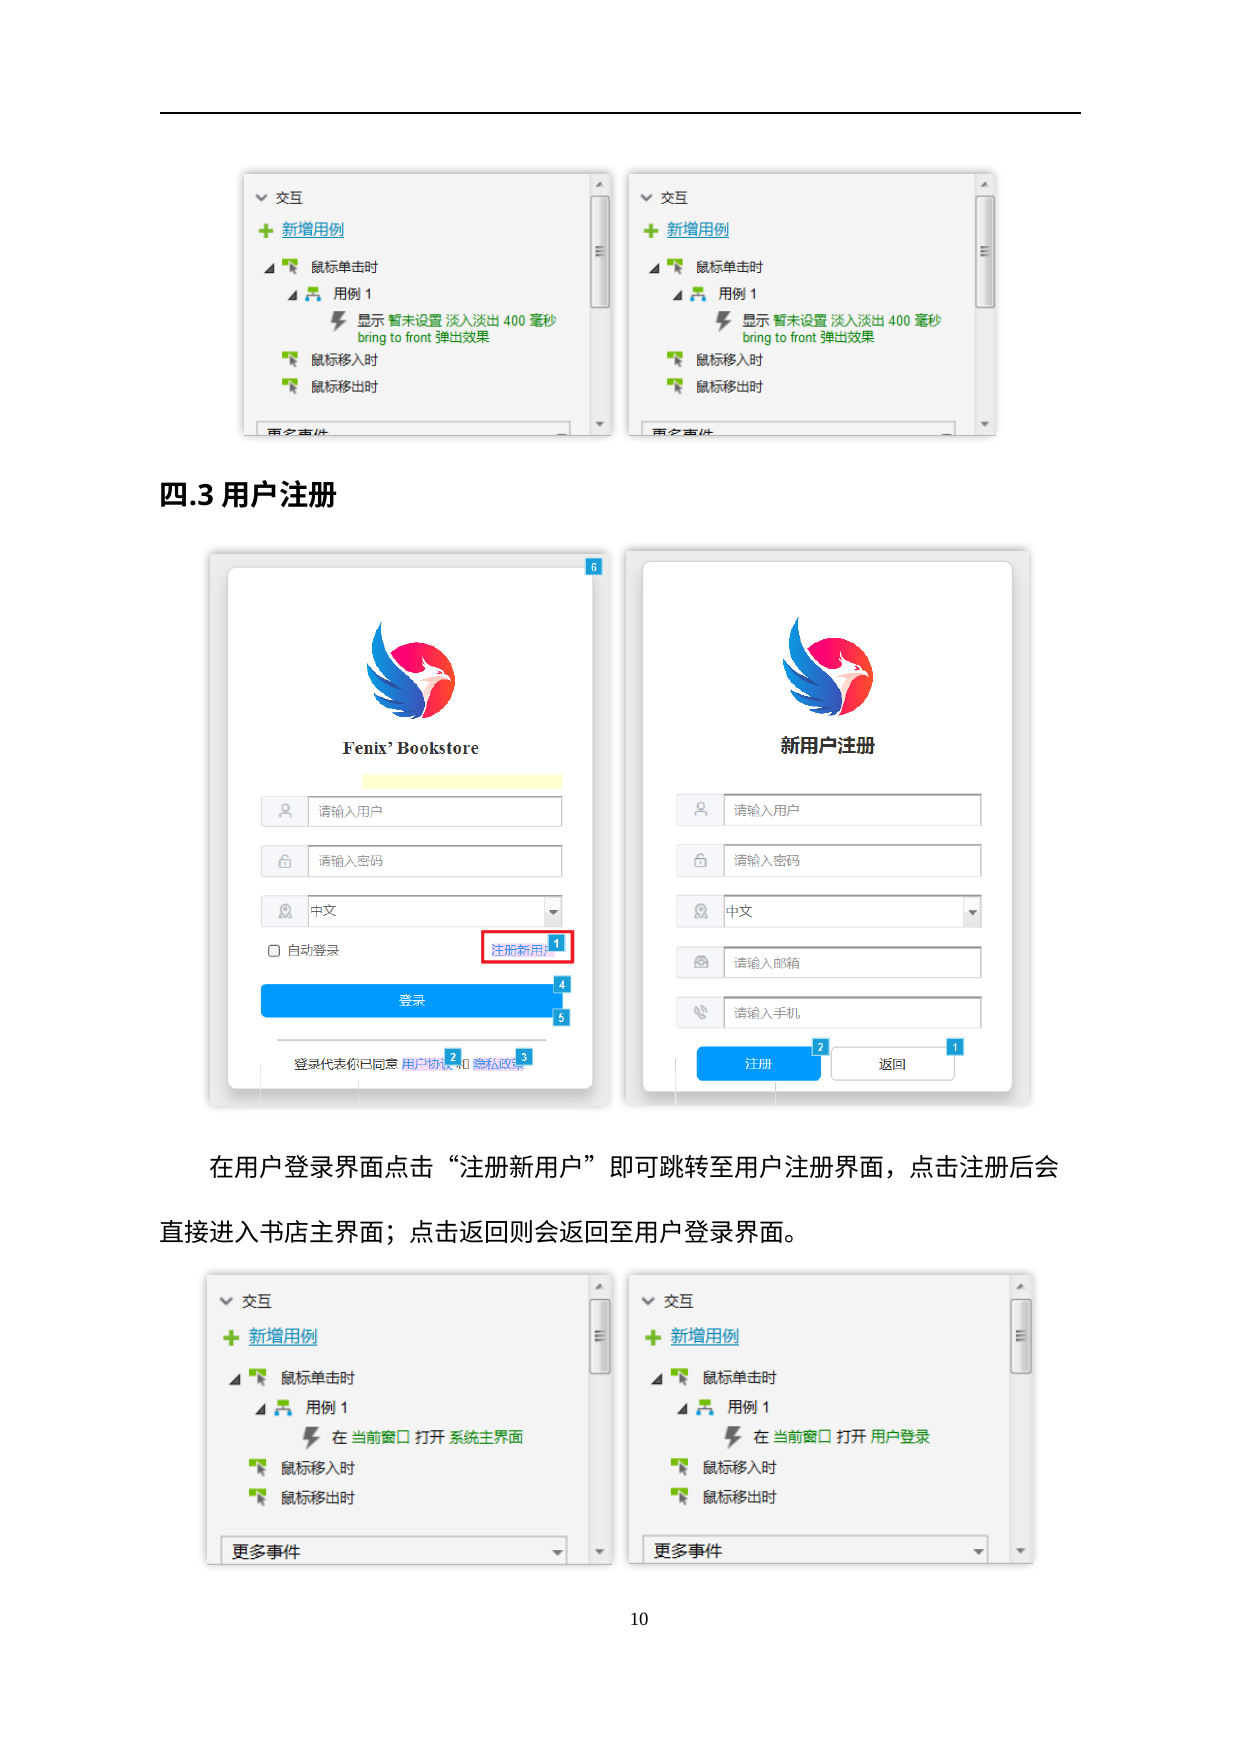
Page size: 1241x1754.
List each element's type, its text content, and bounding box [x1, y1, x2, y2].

picture [626, 551, 1029, 1105]
picture [244, 174, 611, 436]
subtitle 用户注册 [159, 471, 1081, 514]
picture [207, 1275, 612, 1565]
text 在用户登录界面点击“注册新用户”即可跳转至用户注册界面，点击注册后会直接进入书店主界面；点击返回则会返回至用户登录界面。 [159, 1133, 1081, 1263]
picture [629, 1275, 1033, 1564]
picture [629, 174, 996, 436]
picture [210, 554, 609, 1106]
